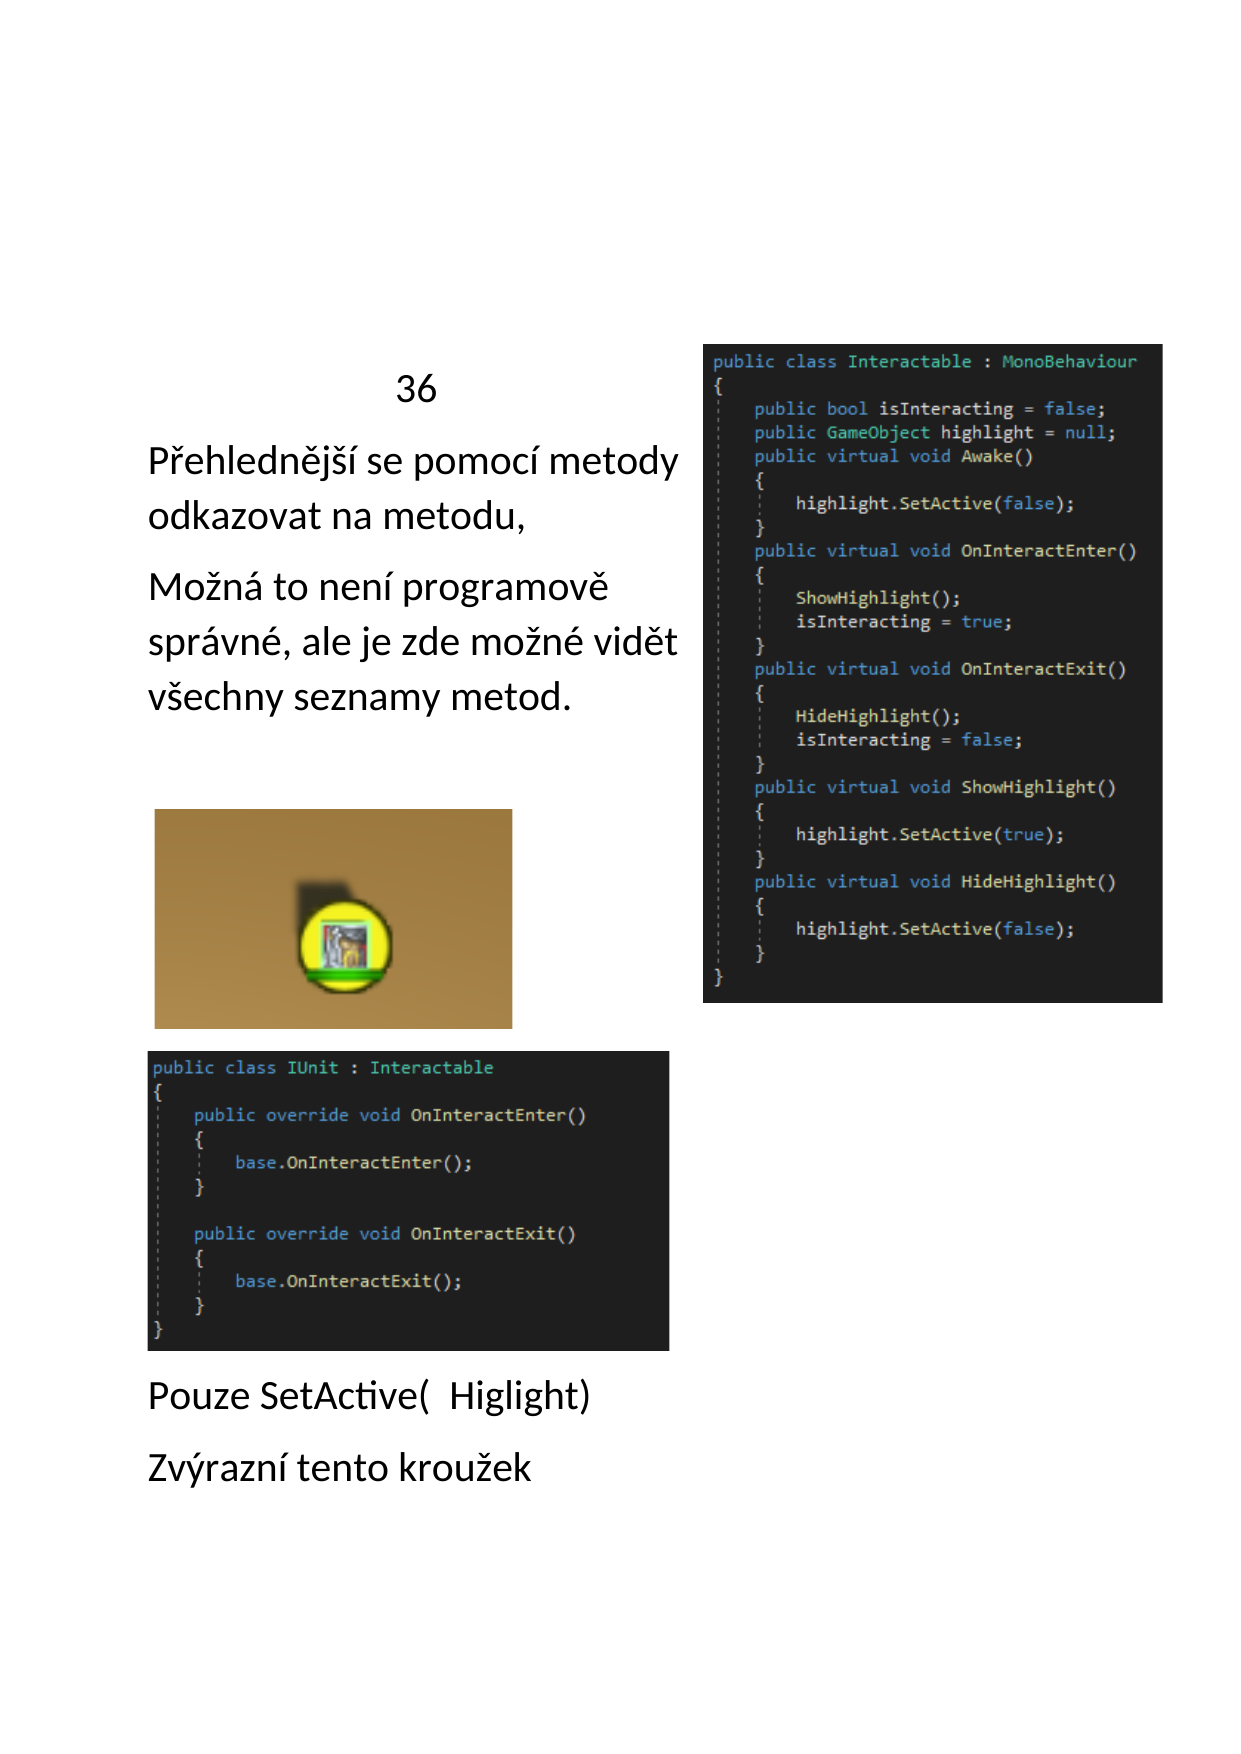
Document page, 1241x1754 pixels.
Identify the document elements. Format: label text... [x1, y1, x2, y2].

text Přehlednější se pomocí metody odkazovat na metodu, [148, 434, 703, 539]
text Zvýrazní tento kroužek [148, 1441, 1093, 1492]
picture [147, 1051, 670, 1351]
picture [703, 344, 1163, 1003]
picture [154, 809, 513, 1029]
text 36 [148, 362, 703, 413]
text Možná to není programově správné, ale je zde možné vidět všechny seznamy metod. [148, 560, 703, 721]
text Pouze SetActive( Higlight) [148, 1369, 1093, 1420]
